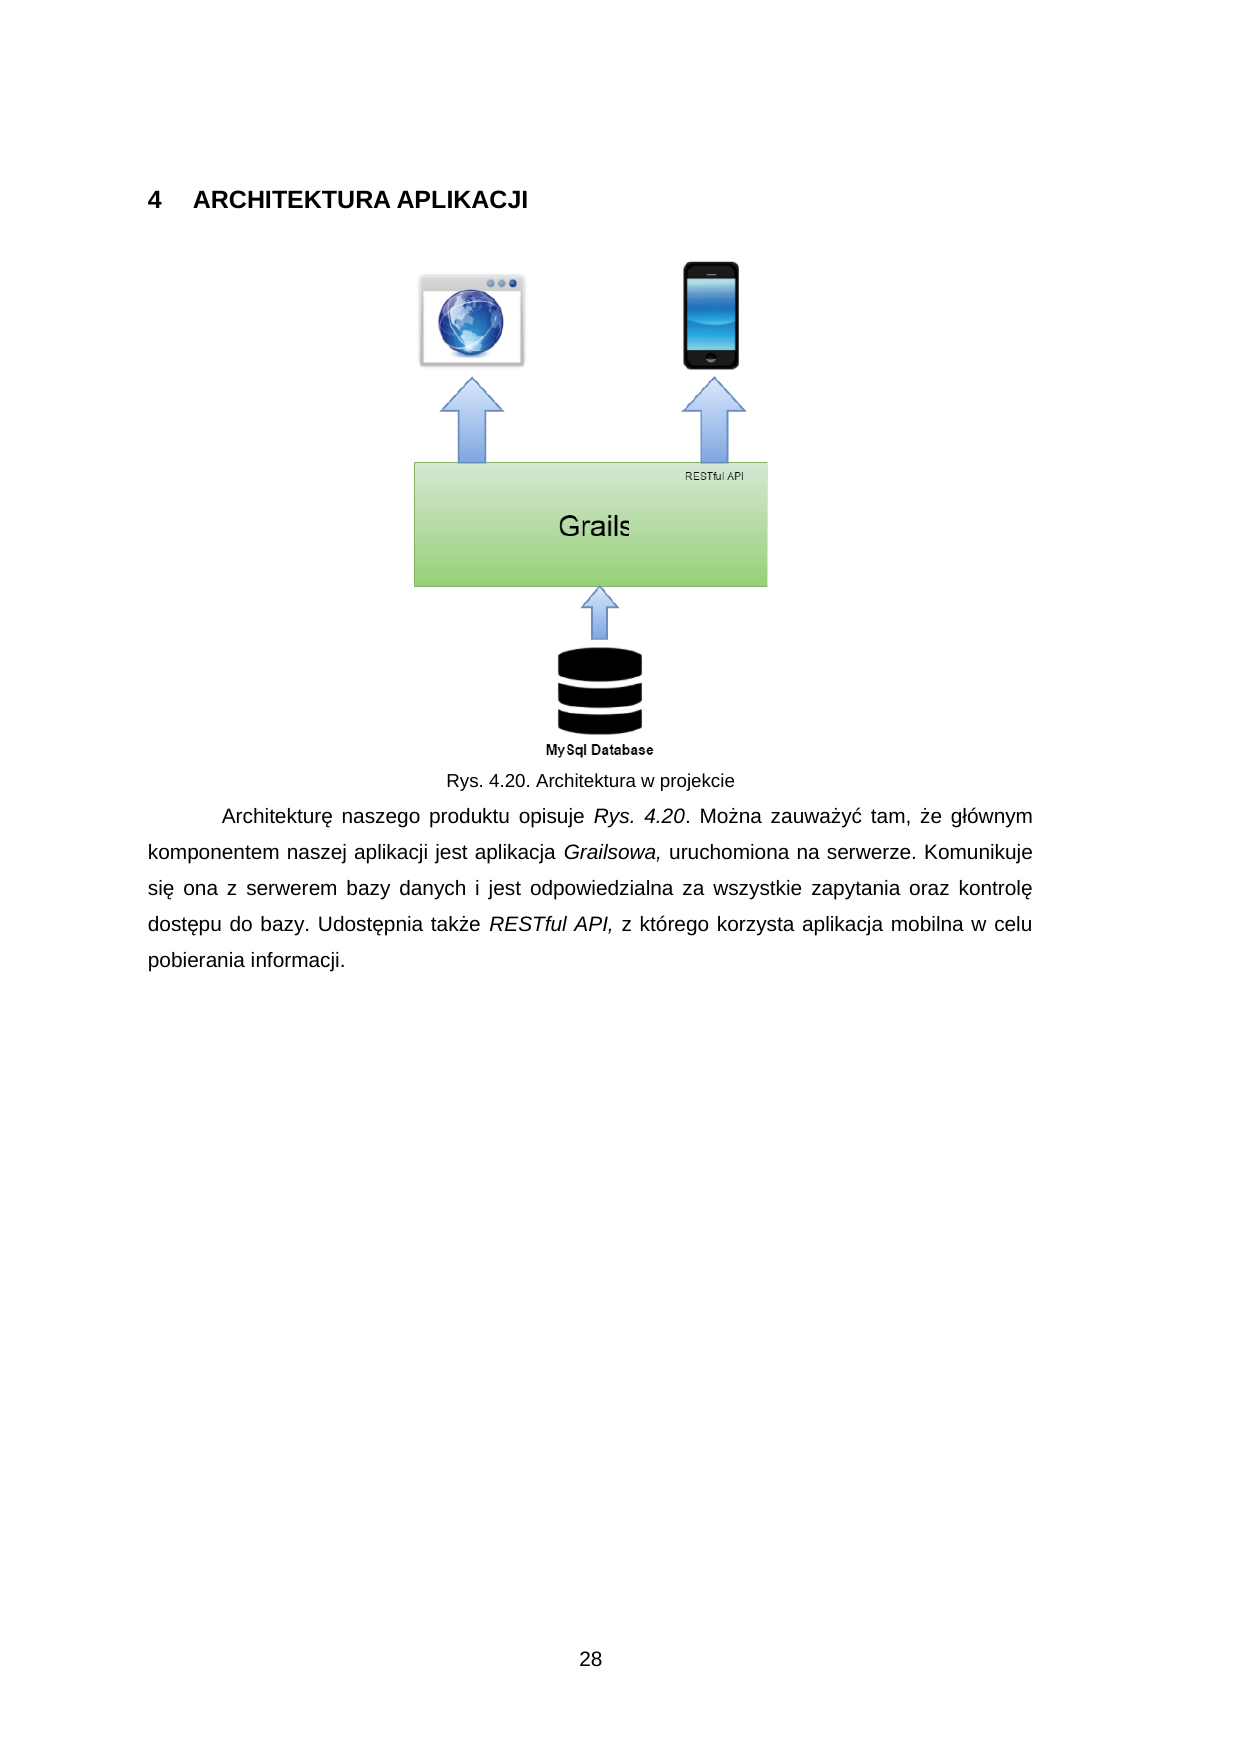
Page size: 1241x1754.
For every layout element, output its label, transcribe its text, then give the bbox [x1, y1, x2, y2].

subtitle Architektura aplikacji [148, 185, 1033, 214]
